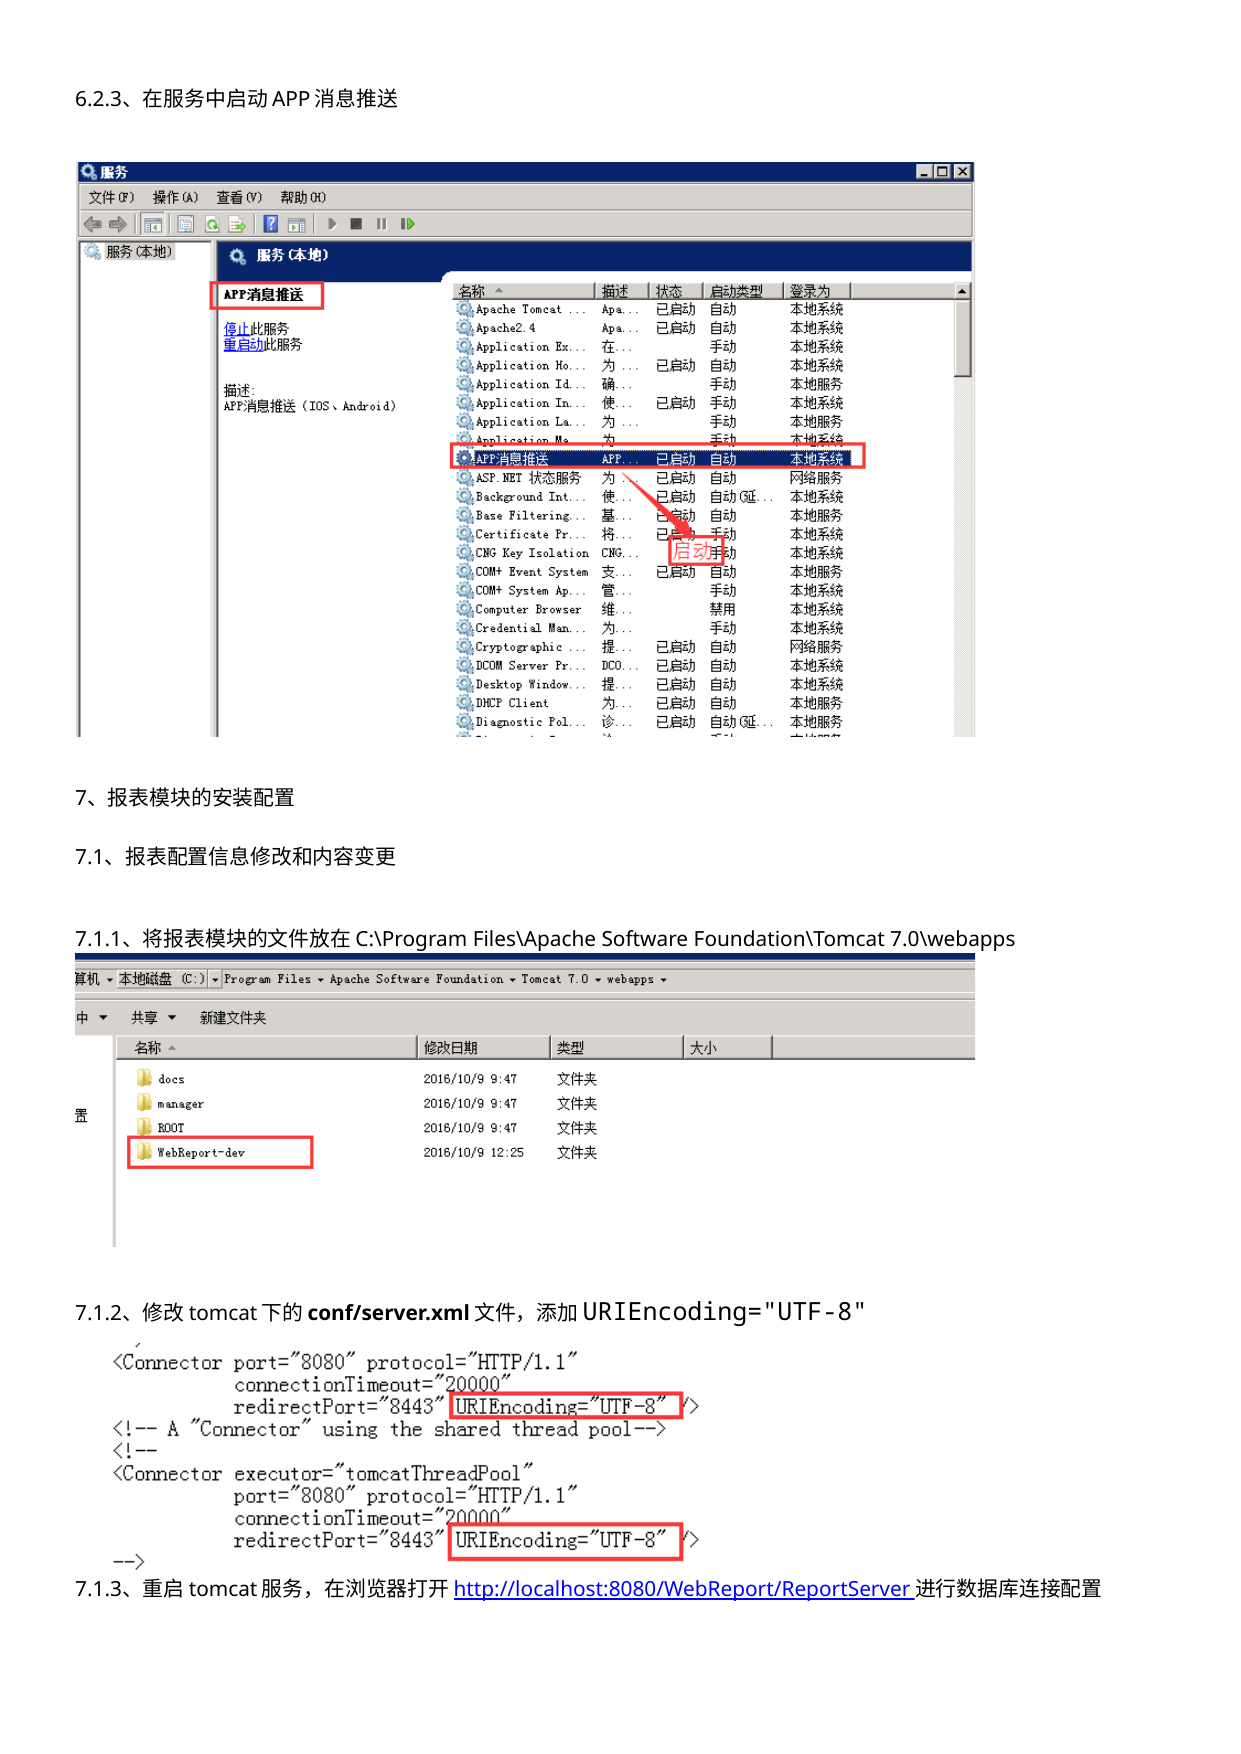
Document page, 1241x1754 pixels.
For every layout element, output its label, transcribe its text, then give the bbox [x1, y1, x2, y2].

subtitle 7.1、报表配置信息修改和内容变更 [75, 839, 1165, 872]
subtitle 6.2.3、在服务中启动APP消息推送 [75, 81, 1165, 113]
picture [75, 1343, 976, 1571]
picture [75, 953, 976, 1247]
picture [75, 162, 976, 737]
text 7.1.3、重启tomcat服务，在浏览器打开http://localhost:8080/WebReport/ReportServer进行数据库连接配置 [75, 1571, 1165, 1604]
text 7.1.2、修改tomcat下的conf/server.xml文件，添加URIEncoding="UTF-8" [75, 1279, 1165, 1344]
text 7、报表模块的安装配置 [75, 780, 1165, 812]
text 7.1.1、将报表模块的文件放在C:\Program Files\Apache Software Foundation\Tomcat 7.0\webapps [75, 921, 1165, 954]
